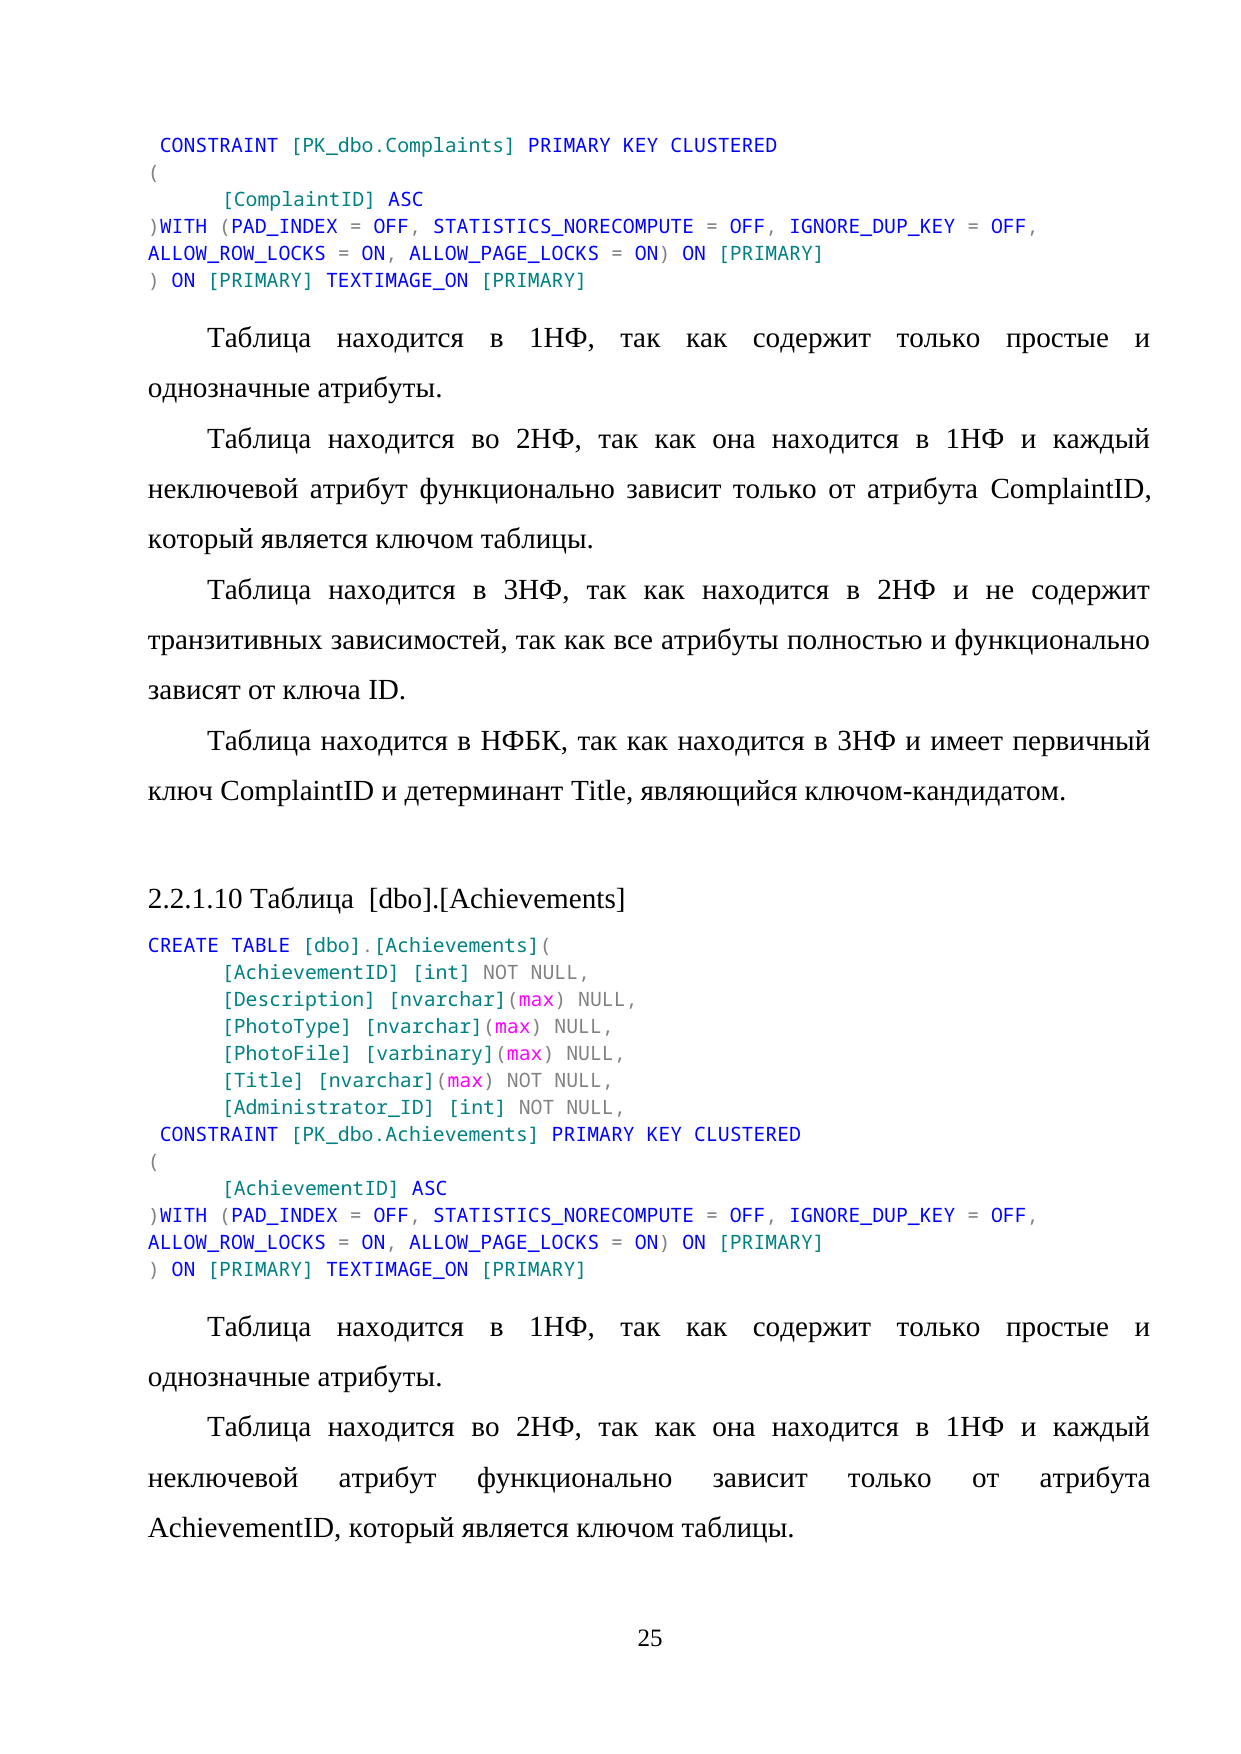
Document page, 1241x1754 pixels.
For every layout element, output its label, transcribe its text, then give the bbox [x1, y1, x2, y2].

text ( [148, 1147, 1152, 1174]
text [AchievementID] ASC [148, 1174, 1152, 1201]
text CONSTRAINT [PK_dbo.Achievements] PRIMARY KEY CLUSTERED [148, 1120, 1152, 1147]
text CONSTRAINT [PK_dbo.Complaints] PRIMARY KEY CLUSTERED [148, 131, 1152, 158]
text [Administrator_ID] [int] NOT NULL, [148, 1093, 1152, 1120]
text Таблица находится в 1НФ, так как содержит только простые и однозначные атрибуты. [148, 1309, 1152, 1393]
subtitle 2.2.1.10 Таблица [dbo].[Achievements] [148, 881, 1152, 914]
text ) ON [PRIMARY] TEXTIMAGE_ON [PRIMARY] [148, 1255, 1152, 1282]
text ( [148, 158, 1152, 185]
text [PhotoFile] [varbinary](max) NULL, [148, 1039, 1152, 1066]
text [Description] [nvarchar](max) NULL, [148, 985, 1152, 1012]
text )WITH (PAD_INDEX = OFF, STATISTICS_NORECOMPUTE = OFF, IGNORE_DUP_KEY = OFF, ALLOW_ROW_LOCKS = ON, ALLOW_PAGE_LOCKS = ON) ON [PRIMARY] [148, 1201, 1152, 1255]
text [AchievementID] [int] NOT NULL, [148, 958, 1152, 985]
text )WITH (PAD_INDEX = OFF, STATISTICS_NORECOMPUTE = OFF, IGNORE_DUP_KEY = OFF, ALLOW_ROW_LOCKS = ON, ALLOW_PAGE_LOCKS = ON) ON [PRIMARY] [148, 212, 1152, 266]
text Таблица находится в 1НФ, так как содержит только простые и однозначные атрибуты. [148, 320, 1152, 404]
text Таблица находится в 3НФ, так как находится в 2НФ и не содержит транзитивных зависимостей, так как все атрибуты полностью и функционально зависят от ключа ID. [148, 572, 1152, 706]
text CREATE TABLE [dbo].[Achievements]( [148, 931, 1152, 958]
text Таблица находится в НФБК, так как находится в 3НФ и имеет первичный ключ ComplaintID и детерминант Title, являющийся ключом-кандидатом. [148, 723, 1152, 807]
text [ComplaintID] ASC [148, 185, 1152, 212]
text Таблица находится во 2НФ, так как она находится в 1НФ и каждый неключевой атрибут функционально зависит только от атрибута ComplaintID, который является ключом таблицы. [148, 421, 1152, 555]
text Таблица находится во 2НФ, так как она находится в 1НФ и каждый неключевой атрибут функционально зависит только от атрибута AchievementID, который является ключом таблицы. [148, 1409, 1152, 1544]
text [Title] [nvarchar](max) NOT NULL, [148, 1066, 1152, 1093]
text [PhotoType] [nvarchar](max) NULL, [148, 1012, 1152, 1039]
text ) ON [PRIMARY] TEXTIMAGE_ON [PRIMARY] [148, 266, 1152, 293]
